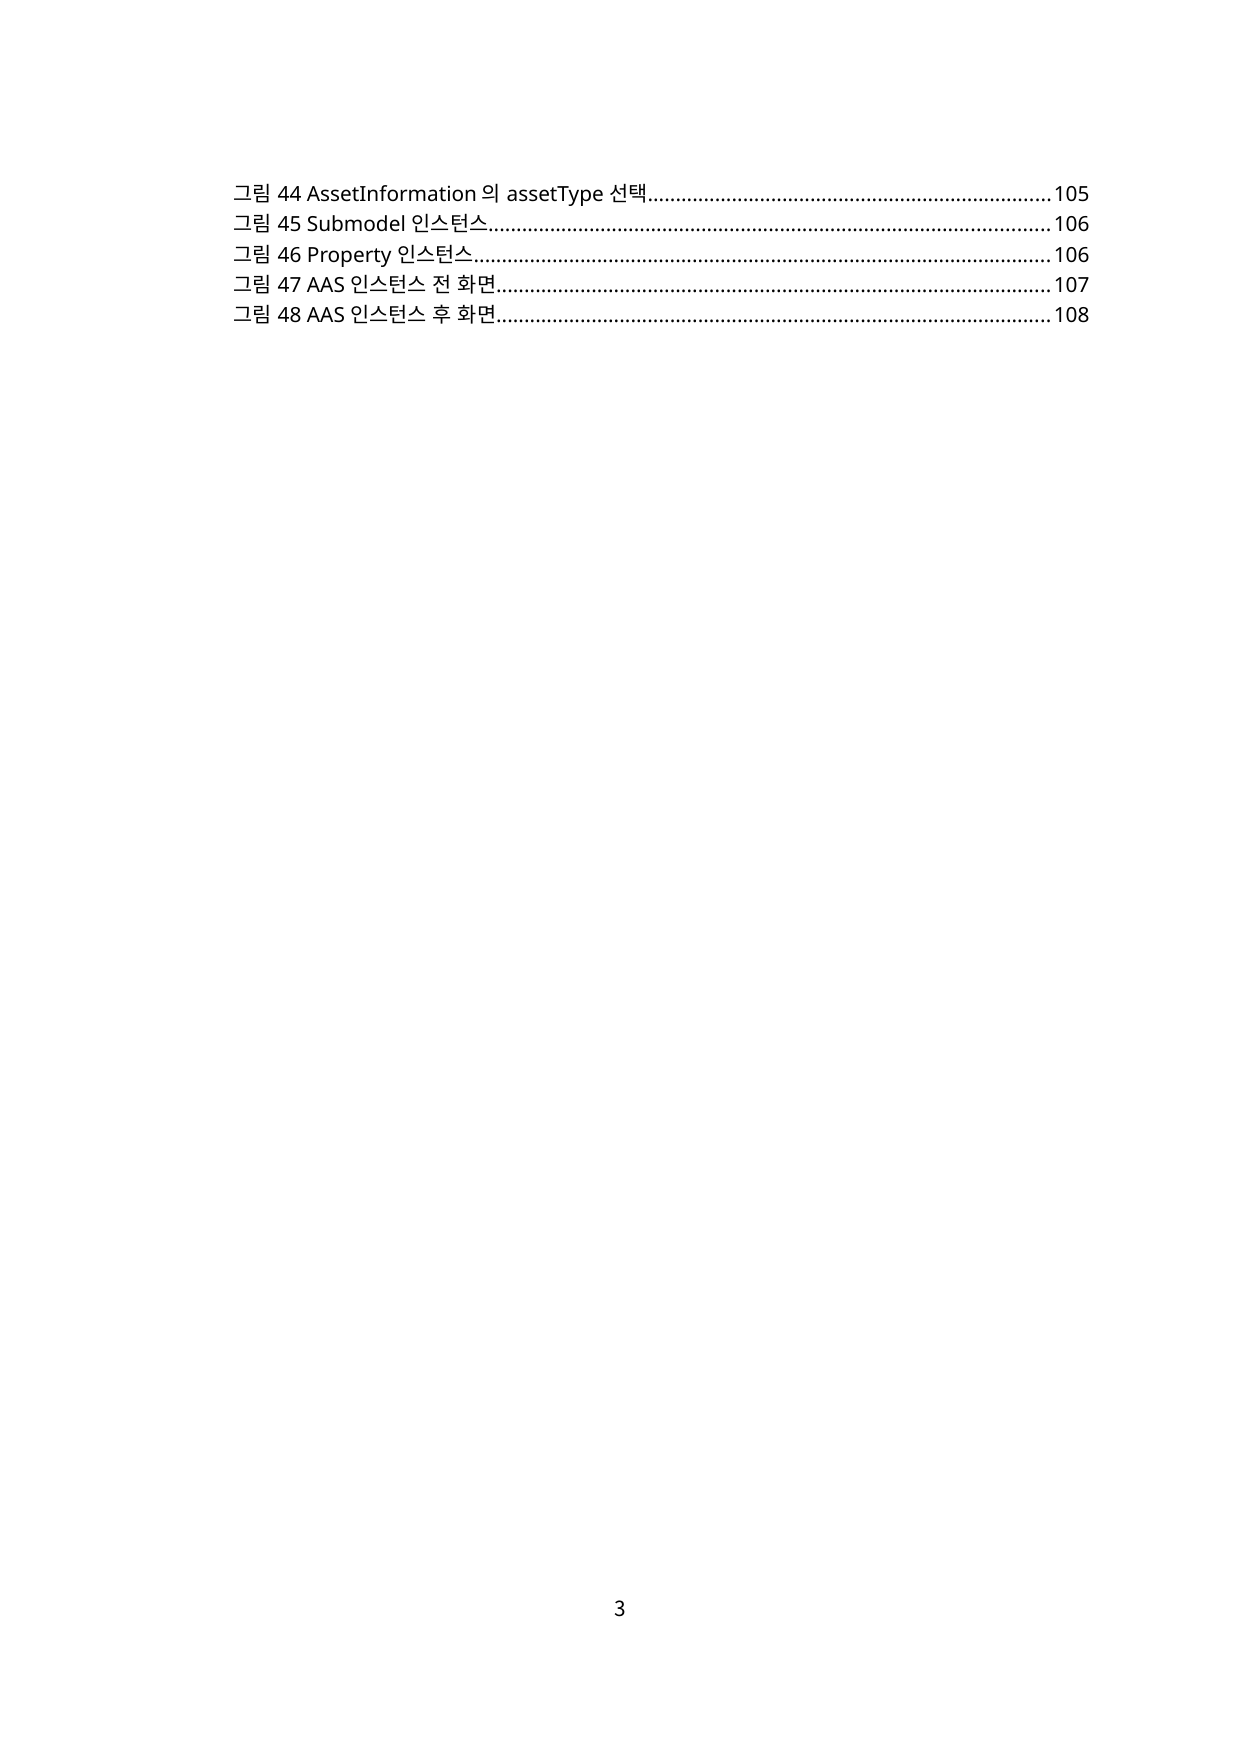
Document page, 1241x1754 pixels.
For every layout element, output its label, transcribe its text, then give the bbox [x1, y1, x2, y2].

text 그림 46 Property 인스턴스 106 [233, 238, 1090, 268]
text 그림 44 AssetInformation의 assetType 선택 105 [233, 177, 1090, 207]
text 그림 45 Submodel 인스턴스 106 [233, 207, 1090, 238]
text 그림 47 AAS 인스턴스 전 화면 107 [233, 268, 1090, 298]
text 그림 48 AAS 인스턴스 후 화면 108 [233, 298, 1090, 329]
